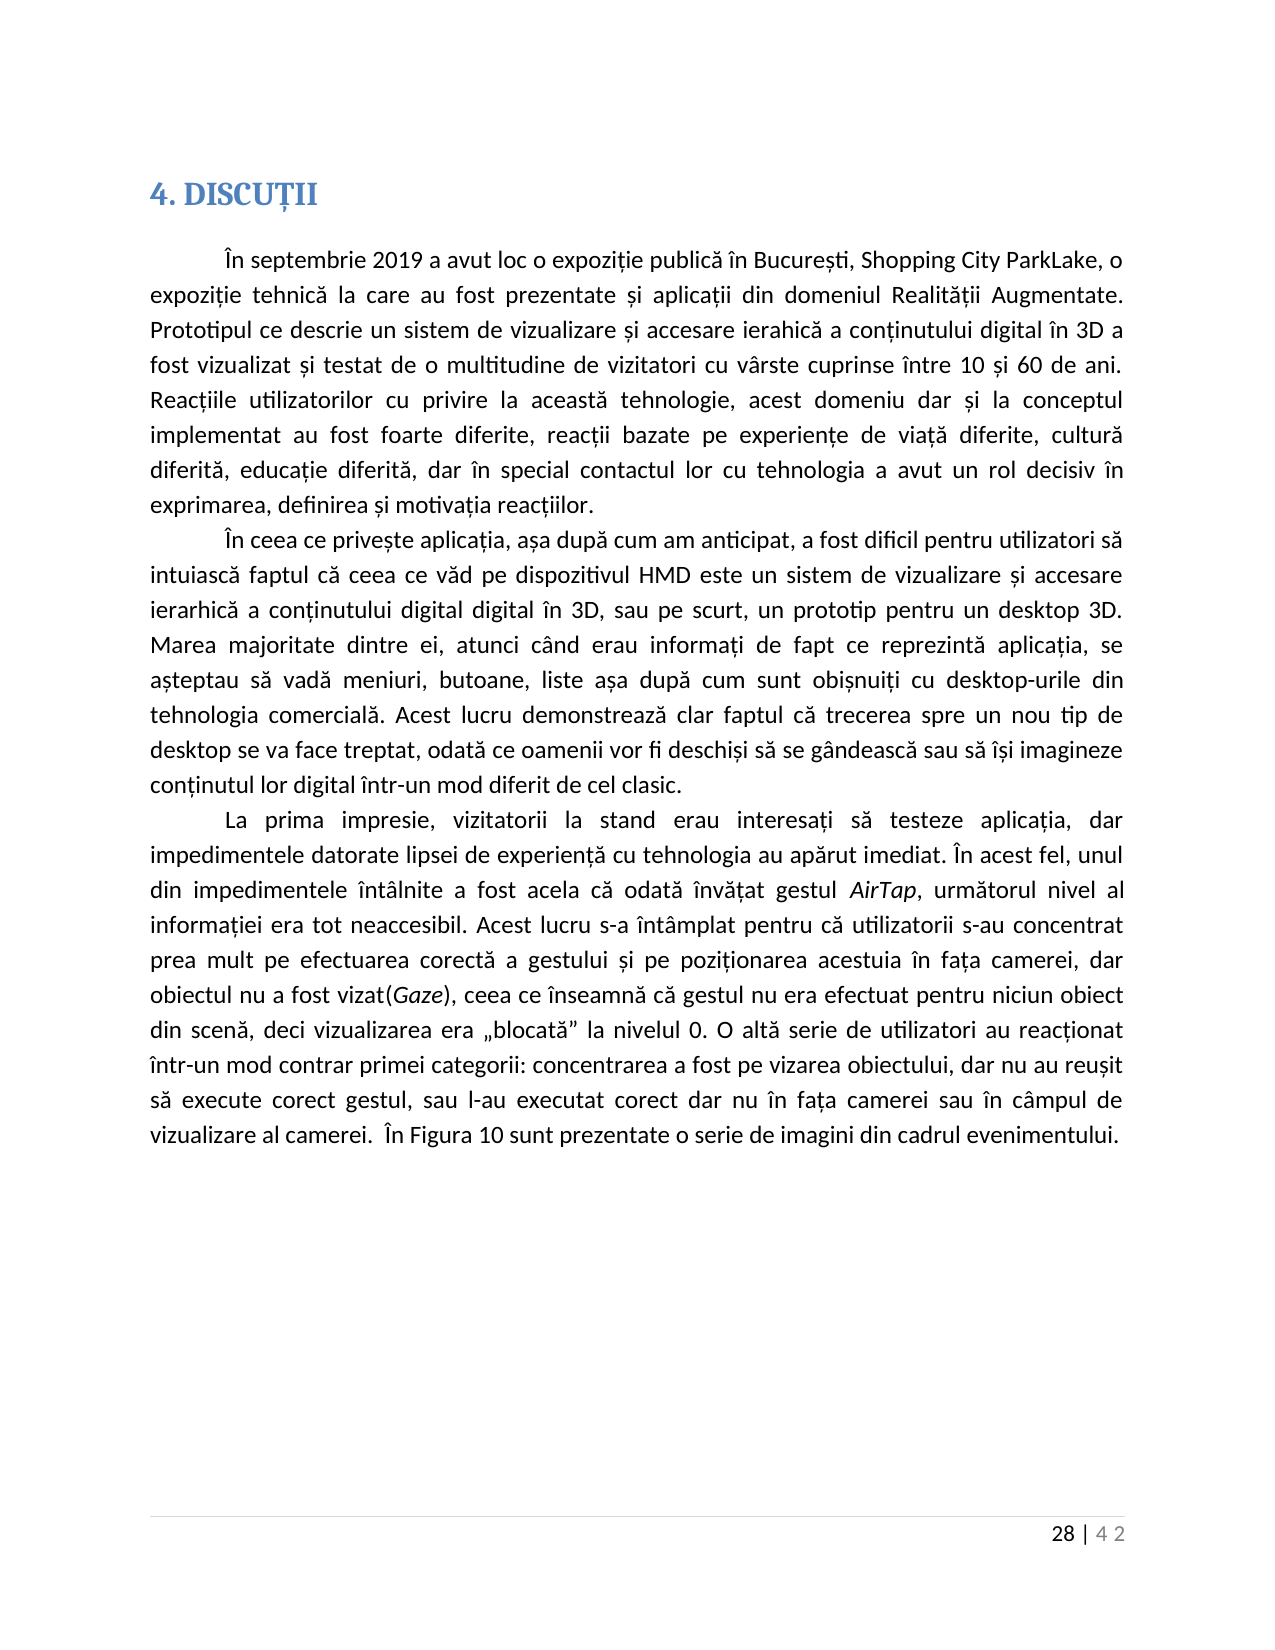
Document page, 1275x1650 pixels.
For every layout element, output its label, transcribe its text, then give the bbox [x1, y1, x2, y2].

text În septembrie 2019 a avut loc o expoziție publică în București, Shopping City ParkLake, o expoziție tehnică la care au fost prezentate și aplicații din domeniul Realității Augmentate. Prototipul ce descrie un sistem de vizualizare și accesare ierahică a conținutului digital în 3D a fost vizualizat și testat de o multitudine de vizitatori cu vârste cuprinse între 10 și 60 de ani. Reacțiile utilizatorilor cu privire la această tehnologie, acest domeniu dar și la conceptul implementat au fost foarte diferite, reacții bazate pe experiențe de viață diferite, cultură diferită, educație diferită, dar în special contactul lor cu tehnologia a avut un rol decisiv în exprimarea, definirea și motivația reacțiilor. [150, 244, 1125, 519]
subtitle 4. DISCUȚII [150, 175, 1125, 213]
text La prima impresie, vizitatorii la stand erau interesați să testeze aplicația, dar impedimentele datorate lipsei de experiență cu tehnologia au apărut imediat. În acest fel, unul din impedimentele întâlnite a fost acela că odată învățat gestul AirTap, următorul nivel al informației era tot neaccesibil. Acest lucru s-a întâmplat pentru că utilizatorii s-au concentrat prea mult pe efectuarea corectă a gestului și pe poziționarea acestuia în fața camerei, dar obiectul nu a fost vizat(Gaze), ceea ce înseamnă că gestul nu era efectuat pentru niciun obiect din scenă, deci vizualizarea era „blocată” la nivelul 0. O altă serie de utilizatori au reacționat într-un mod contrar primei categorii: concentrarea a fost pe vizarea obiectului, dar nu au reușit să execute corect gestul, sau l-au executat corect dar nu în fața camerei sau în câmpul de vizualizare al camerei. În Figura 10 sunt prezentate o serie de imagini din cadrul evenimentului. [150, 804, 1125, 1149]
text În ceea ce privește aplicația, așa după cum am anticipat, a fost dificil pentru utilizatori să intuiască faptul că ceea ce văd pe dispozitivul HMD este un sistem de vizualizare și accesare ierarhică a conținutului digital digital în 3D, sau pe scurt, un prototip pentru un desktop 3D. Marea majoritate dintre ei, atunci când erau informați de fapt ce reprezintă aplicația, se așteptau să vadă meniuri, butoane, liste așa după cum sunt obișnuiți cu desktop-urile din tehnologia comercială. Acest lucru demonstrează clar faptul că trecerea spre un nou tip de desktop se va face treptat, odată ce oamenii vor fi deschiși să se gândească sau să își imagineze conținutul lor digital într-un mod diferit de cel clasic. [150, 524, 1125, 799]
